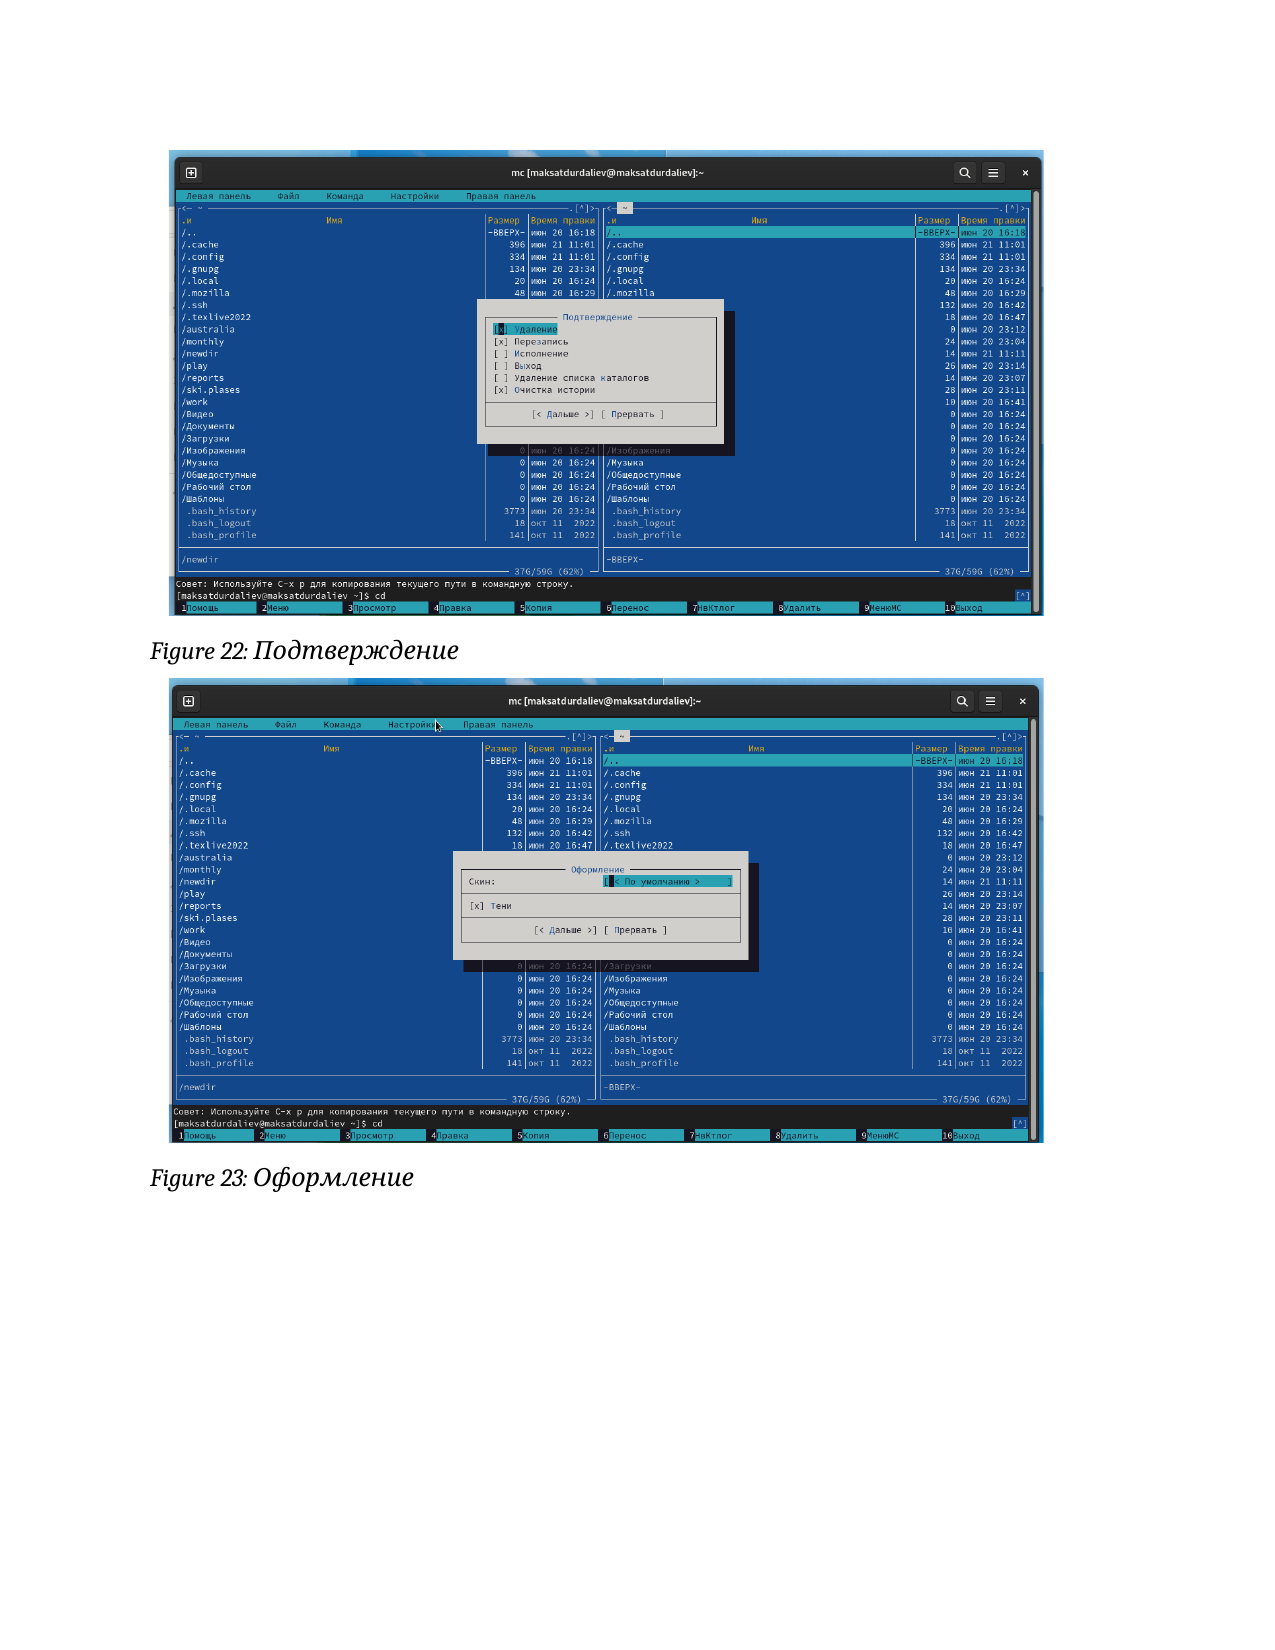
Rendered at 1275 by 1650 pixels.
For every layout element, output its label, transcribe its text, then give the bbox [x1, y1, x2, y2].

text Figure 22: Подтверждение [150, 637, 1125, 666]
text Figure 23: Оформление [150, 1164, 1125, 1192]
picture [168, 150, 1044, 616]
picture [168, 678, 1044, 1143]
